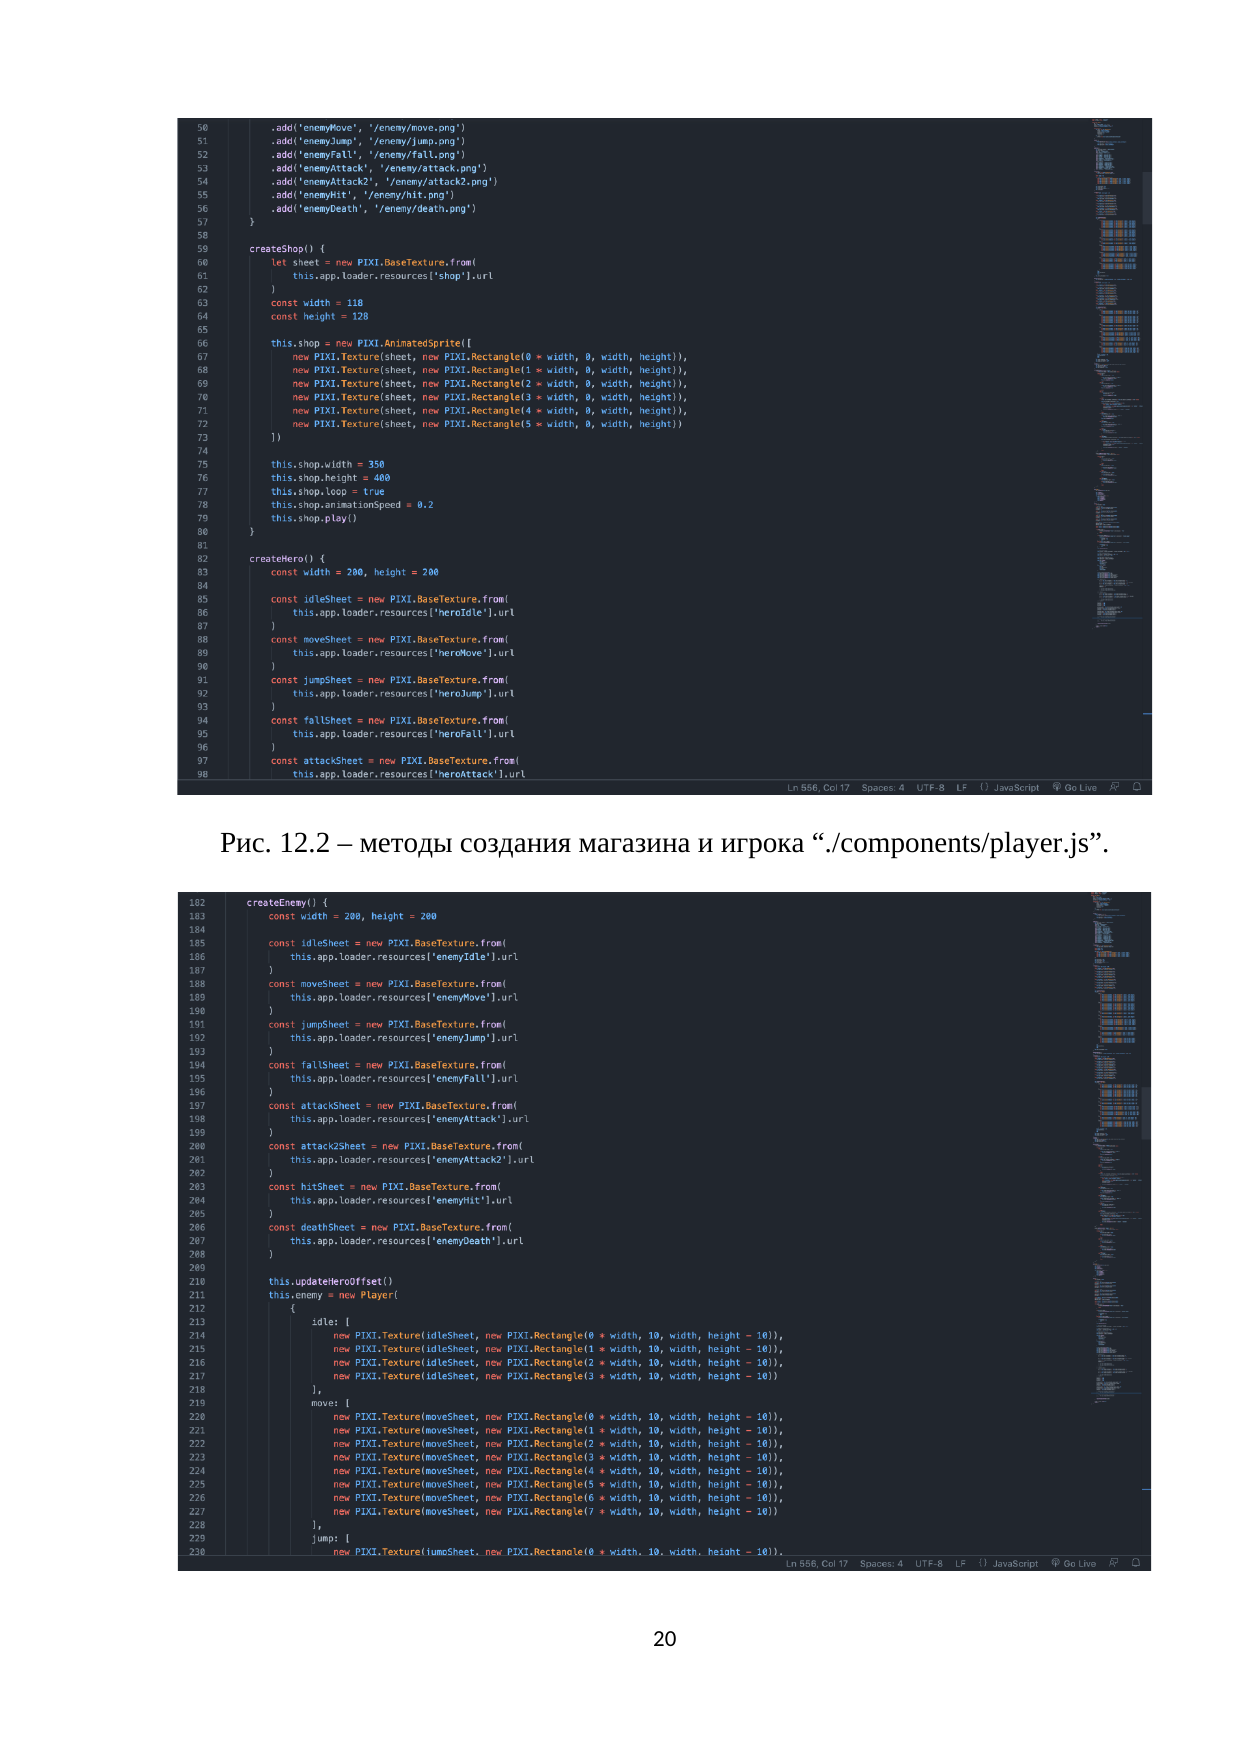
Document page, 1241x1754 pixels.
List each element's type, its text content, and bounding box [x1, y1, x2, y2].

picture [177, 892, 1152, 1571]
picture [177, 118, 1153, 795]
text Рис. 12.2 – методы создания магазина и игрока “./components/player.js”. [177, 825, 1152, 859]
